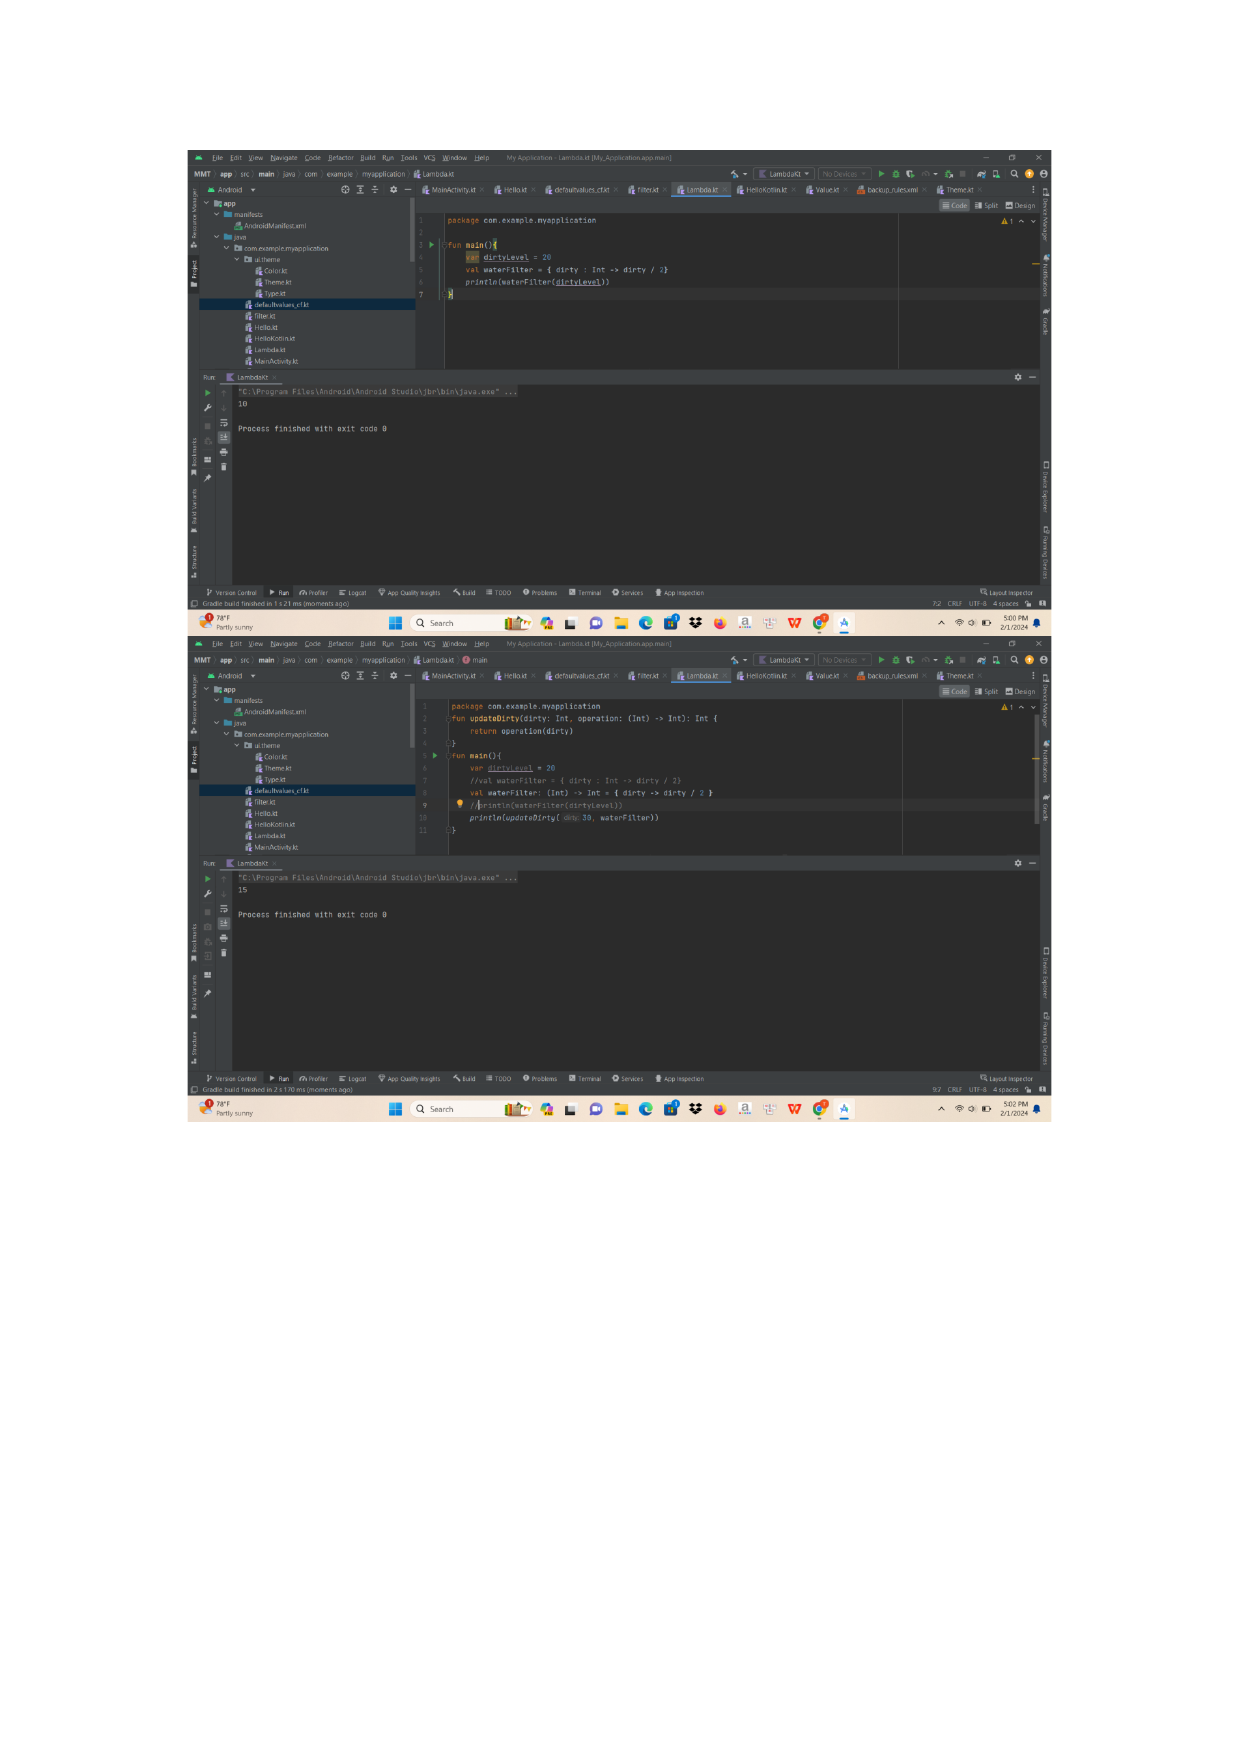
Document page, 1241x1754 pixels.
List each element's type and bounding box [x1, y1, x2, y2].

picture [187, 150, 1052, 1122]
